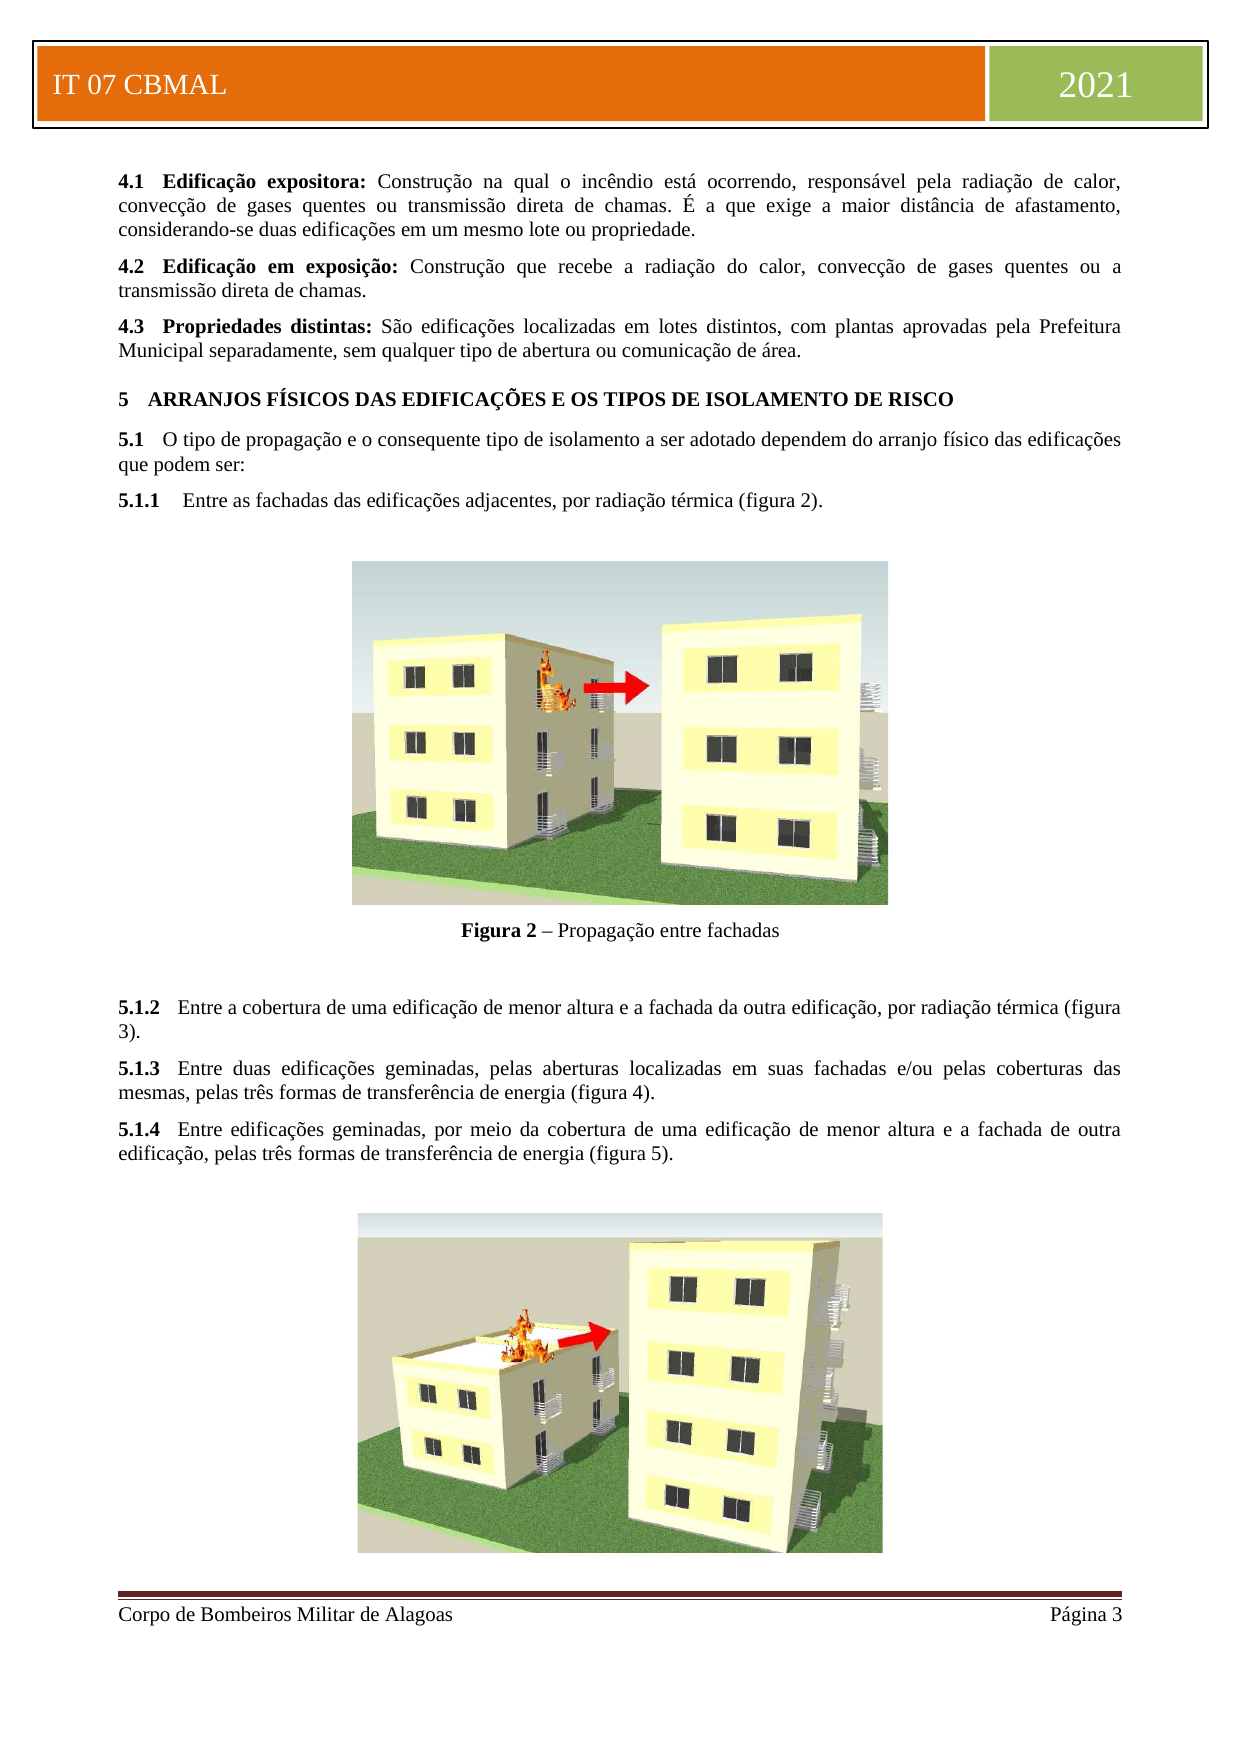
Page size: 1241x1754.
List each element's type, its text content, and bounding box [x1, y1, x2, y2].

text Figura 2 – Propagação entre fachadas [118, 917, 1122, 942]
text Entre as fachadas das edificações adjacentes, por radiação térmica (figura 2). [118, 488, 1122, 512]
text Edificação em exposição: Construção que recebe a radiação do calor, convecção de gases quentes ou a transmissão direta de chamas. [118, 253, 1122, 302]
text Entre edificações geminadas, por meio da cobertura de uma edificação de menor altura e a fachada de outra edificação, pelas três formas de transferência de energia (figura 5). [118, 1117, 1122, 1165]
text Propriedades distintas: São edificações localizadas em lotes distintos, com plantas aprovadas pela Prefeitura Municipal separadamente, sem qualquer tipo de abertura ou comunicação de área. [118, 314, 1122, 362]
text O tipo de propagação e o consequente tipo de isolamento a ser adotado dependem do arranjo físico das edificações que podem ser: [118, 427, 1122, 476]
text ARRANJOS FÍSICOS DAS EDIFICAÇÕES E OS TIPOS DE ISOLAMENTO DE RISCO [118, 387, 1122, 411]
text Entre duas edificações geminadas, pelas aberturas localizadas em suas fachadas e/ou pelas coberturas das mesmas, pelas três formas de transferência de energia (figura 4). [118, 1056, 1122, 1104]
text Edificação expositora: Construção na qual o incêndio está ocorrendo, responsável pela radiação de calor, convecção de gases quentes ou transmissão direta de chamas. É a que exige a maior distância de afastamento, considerando-se duas edificações em um mesmo lote ou propriedade. [118, 169, 1122, 241]
text Entre a cobertura de uma edificação de menor altura e a fachada da outra edificação, por radiação térmica (figura 3). [118, 995, 1122, 1043]
